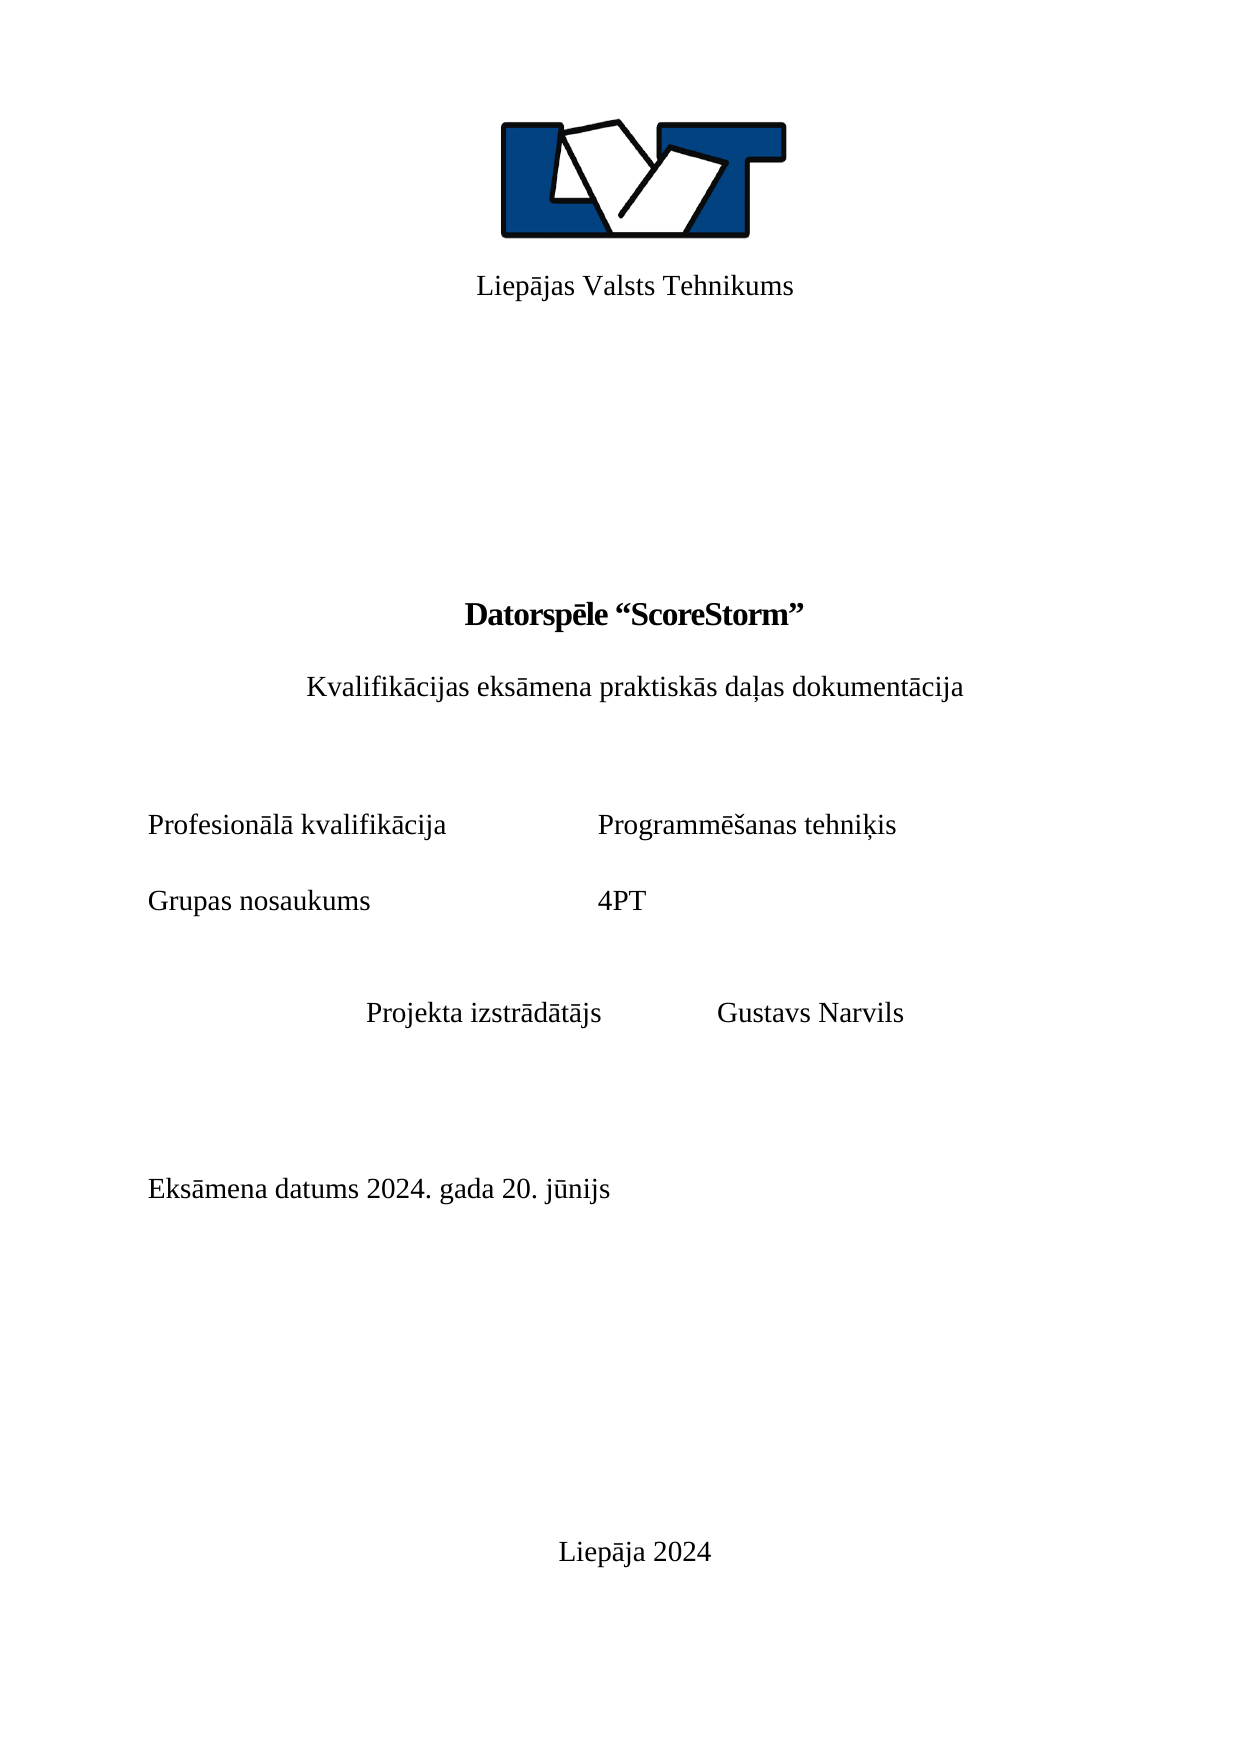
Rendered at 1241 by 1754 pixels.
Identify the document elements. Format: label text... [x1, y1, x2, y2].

title Datorspēle “ScoreStorm” [148, 594, 1122, 632]
text Kvalifikācijas eksāmena praktiskās daļas dokumentācija [148, 669, 1122, 703]
text Grupas nosaukums 4PT [148, 883, 1122, 916]
text Liepājas Valsts Tehnikums [148, 268, 1122, 302]
text Eksāmena datums 2024. gada 20. jūnijs [148, 1171, 1122, 1204]
text Projekta izstrādātājs Gustavs Narvils [148, 996, 1122, 1029]
text Liepāja 2024 [148, 1534, 1122, 1567]
text Profesionālā kvalifikācija Programmēšanas tehniķis [148, 807, 1122, 841]
picture [477, 118, 792, 254]
